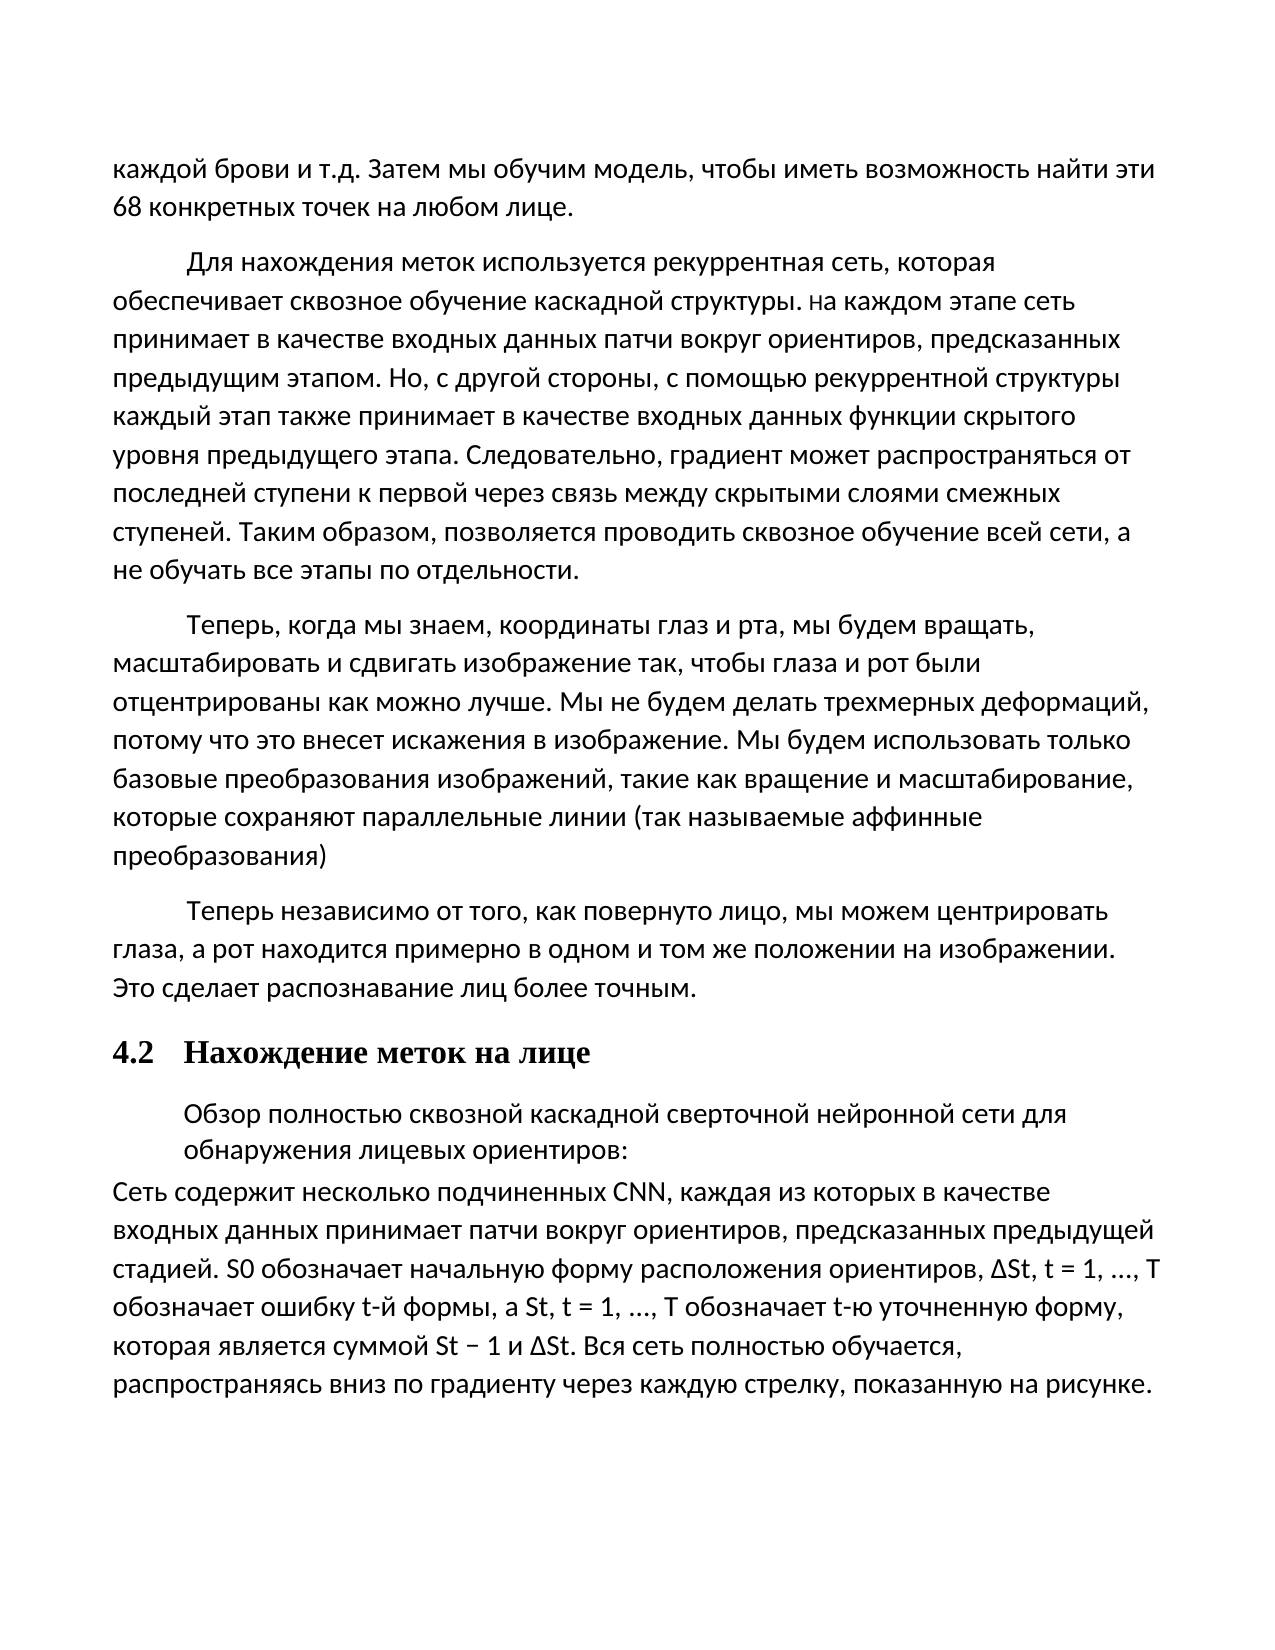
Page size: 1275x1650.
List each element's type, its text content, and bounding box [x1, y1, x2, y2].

text Теперь независимо от того, как повернуто лицо, мы можем центрировать глаза, а рот находится примерно в одном и том же положении на изображении. Это сделает распознавание лиц более точным. [112, 892, 1162, 1004]
subtitle 4.2 Нахождение меток на лице [112, 1032, 1162, 1071]
text Теперь, когда мы знаем, координаты глаз и рта, мы будем вращать, масштабировать и сдвигать изображение так, чтобы глаза и рот были отцентрированы как можно лучше. Мы не будем делать трехмерных деформаций, потому что это внесет искажения в изображение. Мы будем использовать только базовые преобразования изображений, такие как вращение и масштабирование, которые сохраняют параллельные линии (так называемые аффинные преобразования) [112, 606, 1162, 872]
subtitle Обзор полностью сквозной каскадной сверточной нейронной сети для обнаружения лицевых ориентиров: [183, 1096, 1162, 1167]
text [112, 150, 1162, 224]
text Для нахождения меток используется рекуррентная сеть, которая обеспечивает сквозное обучение каскадной структуры. На каждом этапе сеть принимает в качестве входных данных патчи вокруг ориентиров, предсказанных предыдущим этапом. Но, с другой стороны, с помощью рекуррентной структуры каждый этап также принимает в качестве входных данных функции скрытого уровня предыдущего этапа. Следовательно, градиент может распространяться от последней ступени к первой через связь между скрытыми слоями смежных ступеней. Таким образом, позволяется проводить сквозное обучение всей сети, а не обучать все этапы по отдельности. [112, 243, 1162, 587]
text Сеть содержит несколько подчиненных CNN, каждая из которых в качестве входных данных принимает патчи вокруг ориентиров, предсказанных предыдущей стадией. S0 обозначает начальную форму расположения ориентиров, ΔSt, t = 1, ..., T обозначает ошибку t-й формы, а St, t = 1, ..., T обозначает t-ю уточненную форму, которая является суммой St − 1 и ΔSt. Вся сеть полностью обучается, распространяясь вниз по градиенту через каждую стрелку, показанную на рисунке. [112, 1173, 1162, 1401]
